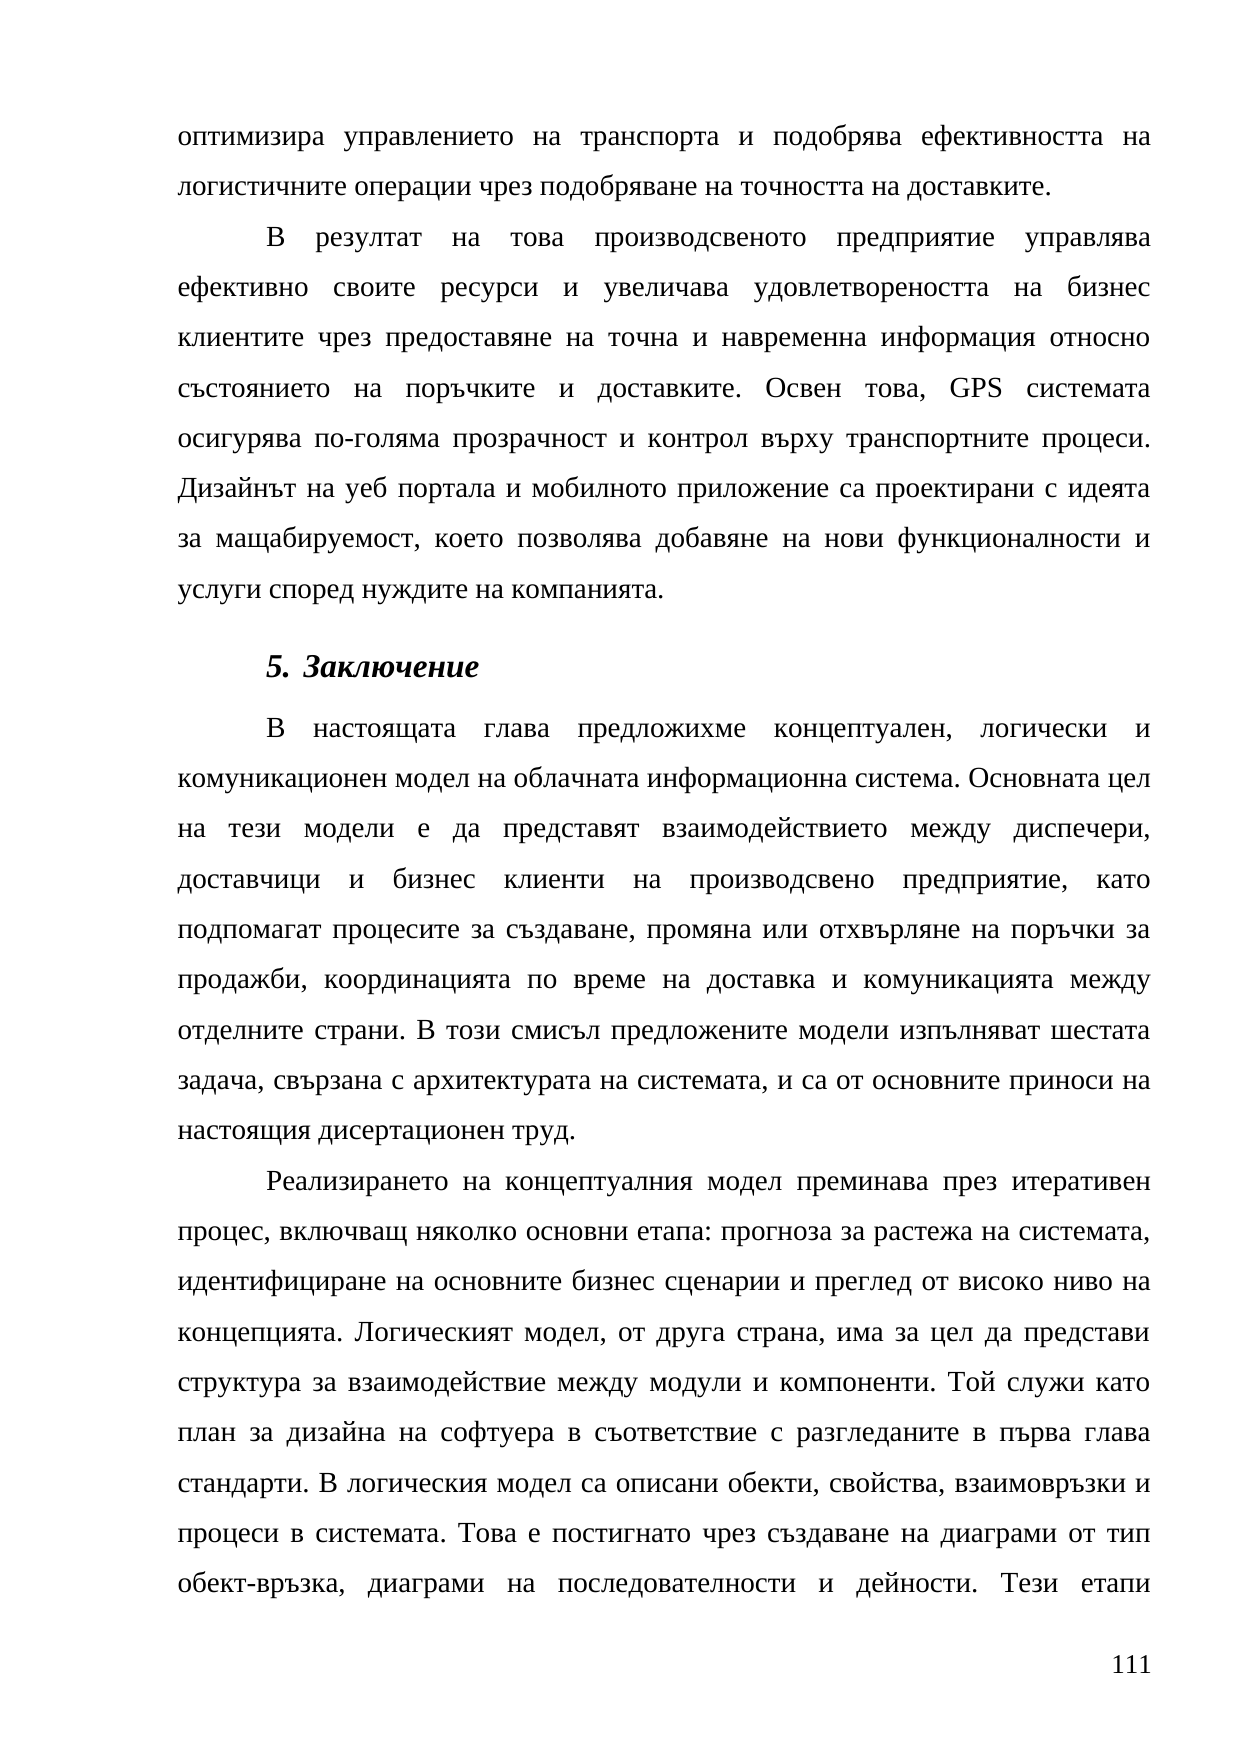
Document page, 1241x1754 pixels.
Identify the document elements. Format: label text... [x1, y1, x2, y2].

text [177, 1163, 1152, 1599]
text В настоящата глава предложихме концептуален, логически и комуникационен модел на облачната информационна система. Основната цел на тези модели е да представят взаимодействието между диспечери, доставчици и бизнес клиенти на производсвено предприятие, като подпомагат процесите за създаване, промяна или отхвърляне на поръчки за продажби, координацията по време на доставка и комуникацията между отделните страни. В този смисъл предложените модели изпълняват шестата задача, свързана с архитектурата на системата, и са от основните приноси на настоящия дисертационен труд. [177, 710, 1152, 1146]
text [177, 118, 1152, 202]
text В резултат на това производсвеното предприятие управлява ефективно своите ресурси и увеличава удовлетвореността на бизнес клиентите чрез предоставяне на точна и навременна информация относно състоянието на поръчките и доставките. Освен това, GPS системата осигурява по-голяма прозрачност и контрол върху транспортните процеси. Дизайнът на уеб портала и мобилното приложение са проектирани с идеята за мащабируемост, което позволява добавяне на нови функционалности и услуги според нуждите на компанията. [177, 219, 1152, 604]
subtitle Заключение [266, 646, 1152, 684]
